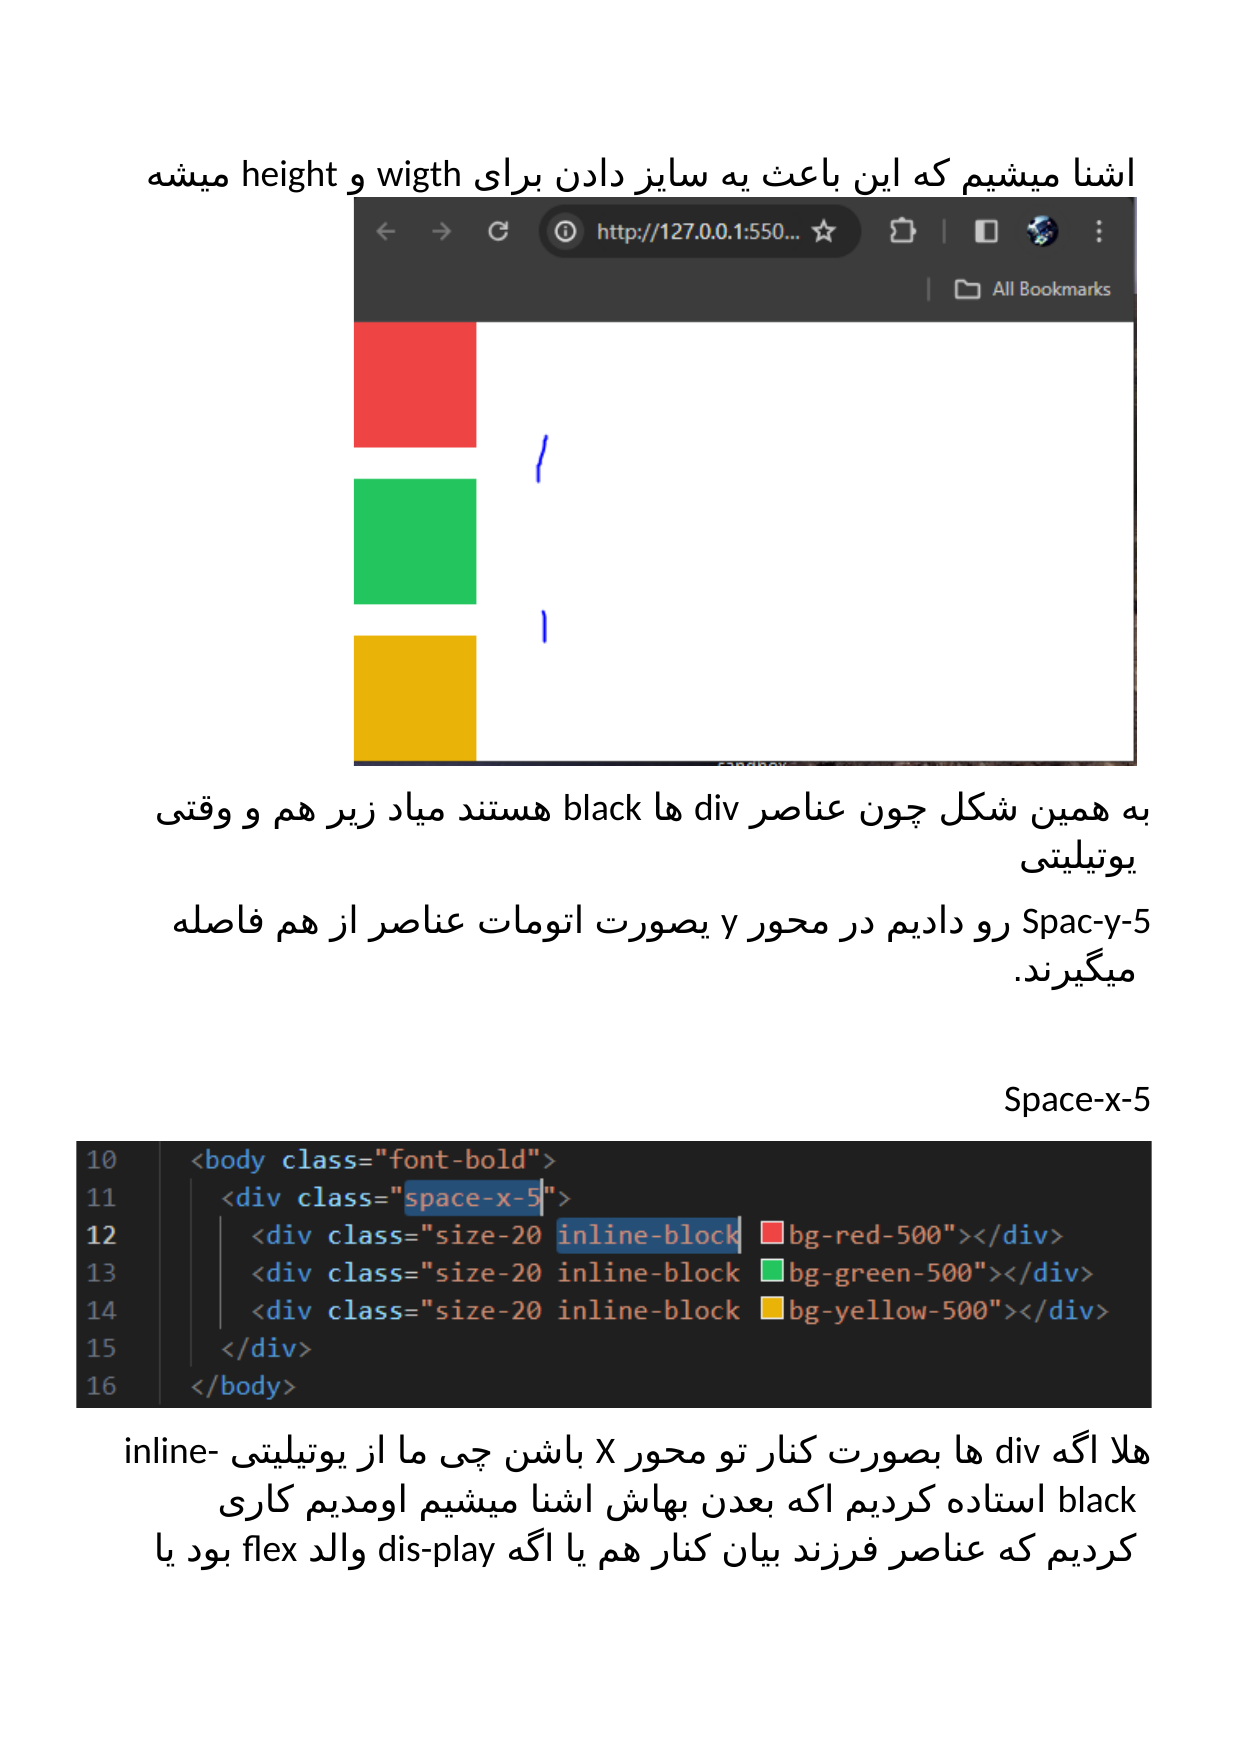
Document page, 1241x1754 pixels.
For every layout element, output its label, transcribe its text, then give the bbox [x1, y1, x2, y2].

picture [76, 1141, 1152, 1408]
picture [353, 197, 1137, 766]
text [118, 1427, 1152, 1571]
text به همین شکل چون عناصر div ها black هستند میاد زیر هم و وقتی یوتیلیتی [118, 784, 1152, 876]
text Spac-y-5 رو دادیم در محور y یصورت اتومات عناصر از هم فاصله میگیرند. [118, 897, 1152, 989]
text Space-x-5 [118, 1075, 1152, 1121]
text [118, 150, 1152, 765]
